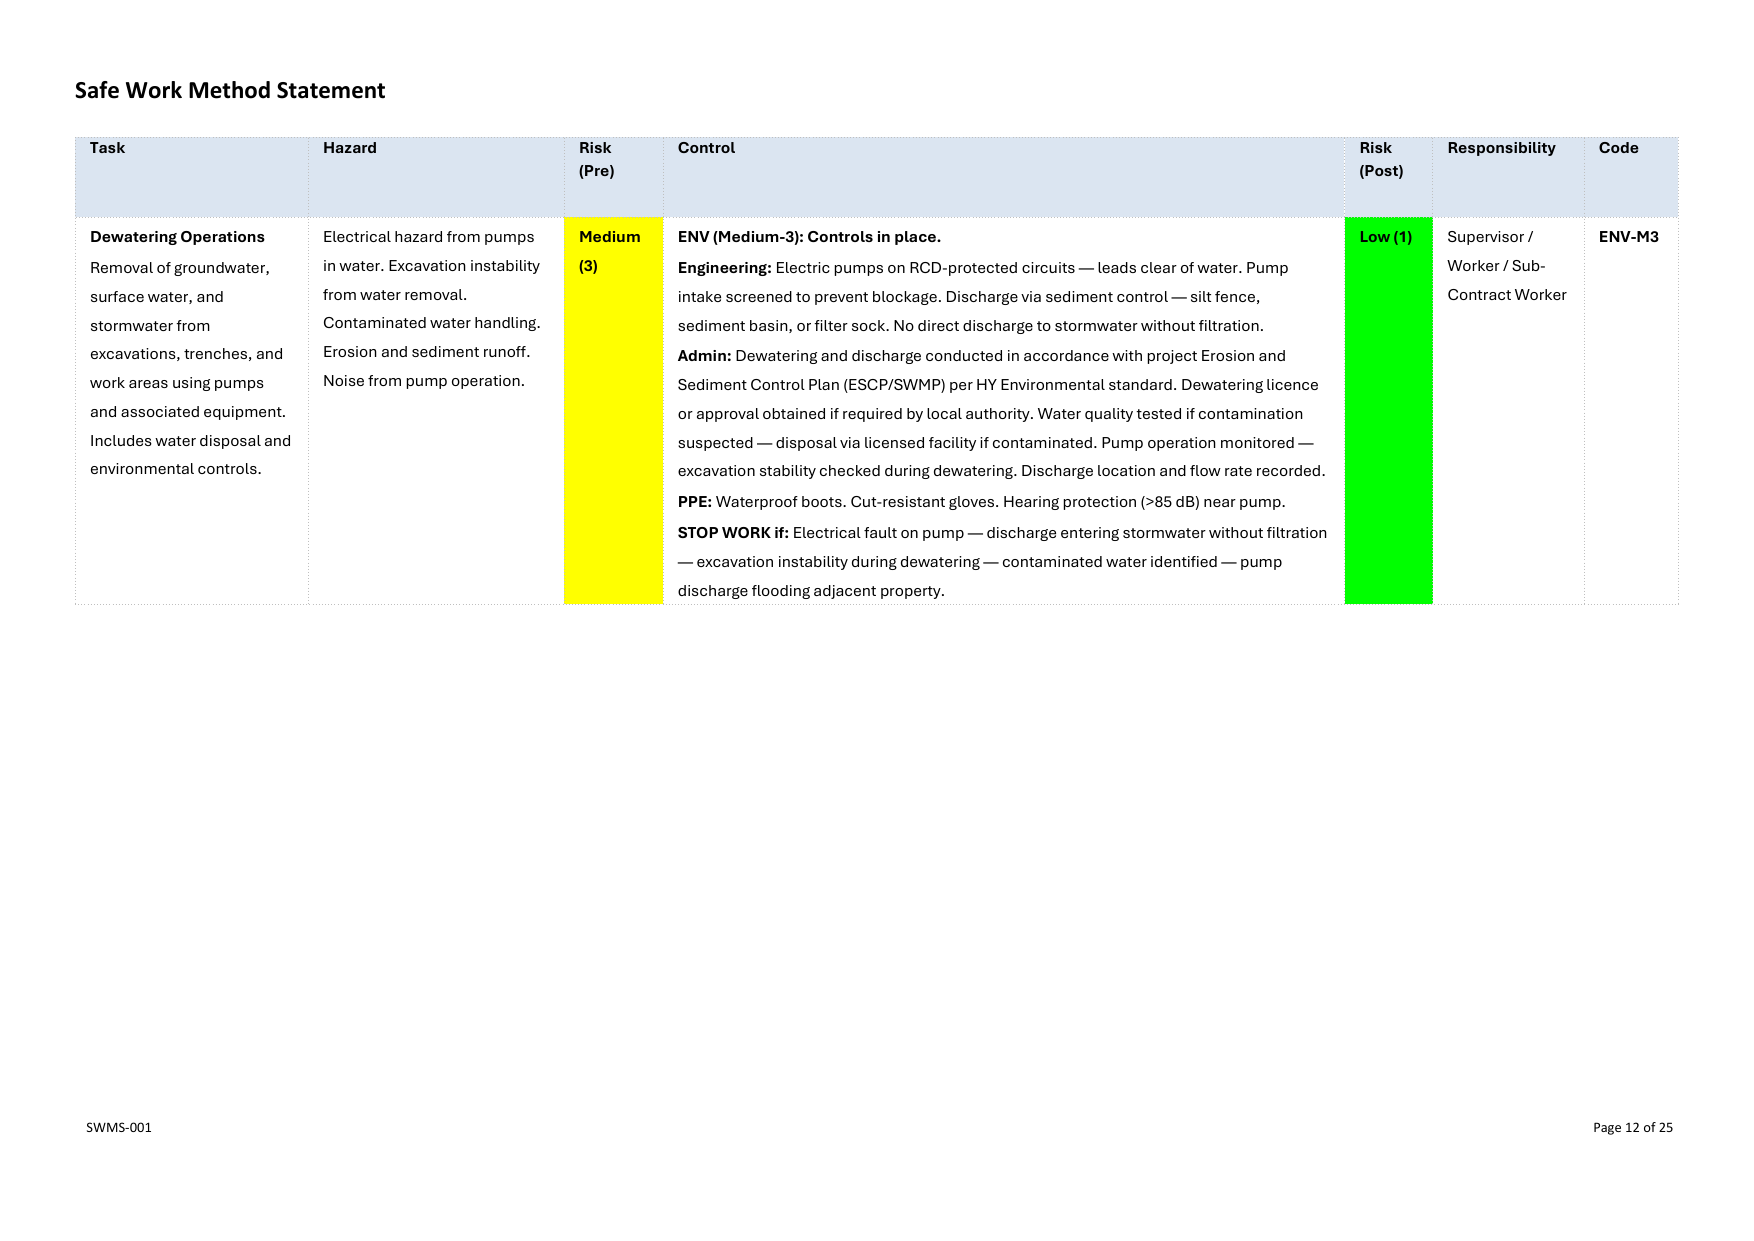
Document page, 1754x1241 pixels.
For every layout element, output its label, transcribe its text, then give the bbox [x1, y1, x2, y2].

table_header Code [1584, 137, 1678, 217]
table_cell ENV-M3 [1584, 217, 1678, 604]
table_header Task [75, 137, 308, 217]
table_header Risk (Post) [1345, 137, 1433, 217]
table_header Responsibility [1433, 137, 1584, 217]
table_cell Electrical hazard from pumps in water. Excavation instability from water removal. Contaminated water handling. Erosion and sediment runoff. Noise from pump operation. [308, 217, 564, 604]
table_header Hazard [308, 137, 564, 217]
table_cell Low (1) [1345, 217, 1433, 604]
table_cell Dewatering Operations Removal of groundwater, surface water, and stormwater from excavations, trenches, and work areas using pumps and associated equipment. Includes water disposal and environmental controls. [75, 217, 308, 604]
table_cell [1433, 217, 1584, 604]
table_cell ENV (Medium-3): Controls in place. Engineering: Electric pumps on RCD-protected circuits — leads clear of water. Pump intake screened to prevent blockage. Discharge via sediment control — silt fence, sediment basin, or filter sock. No direct discharge to stormwater without filtration. Admin: Dewatering and discharge conducted in accordance with project Erosion and Sediment Control Plan (ESCP/SWMP) per HY Environmental standard. Dewatering licence or approval obtained if required by local authority. Water quality tested if contamination suspected — disposal via licensed facility if contaminated. Pump operation monitored — excavation stability checked during dewatering. Discharge location and flow rate recorded. PPE: Waterproof boots. Cut-resistant gloves. Hearing protection (>85 dB) near pump. STOP WORK if: Electrical fault on pump — discharge entering stormwater without filtration — excavation instability during dewatering — contaminated water identified — pump discharge flooding adjacent property. [663, 217, 1344, 604]
table_header Risk (Pre) [564, 137, 663, 217]
table_header Control [663, 137, 1344, 217]
table_cell Medium (3) [564, 217, 663, 604]
